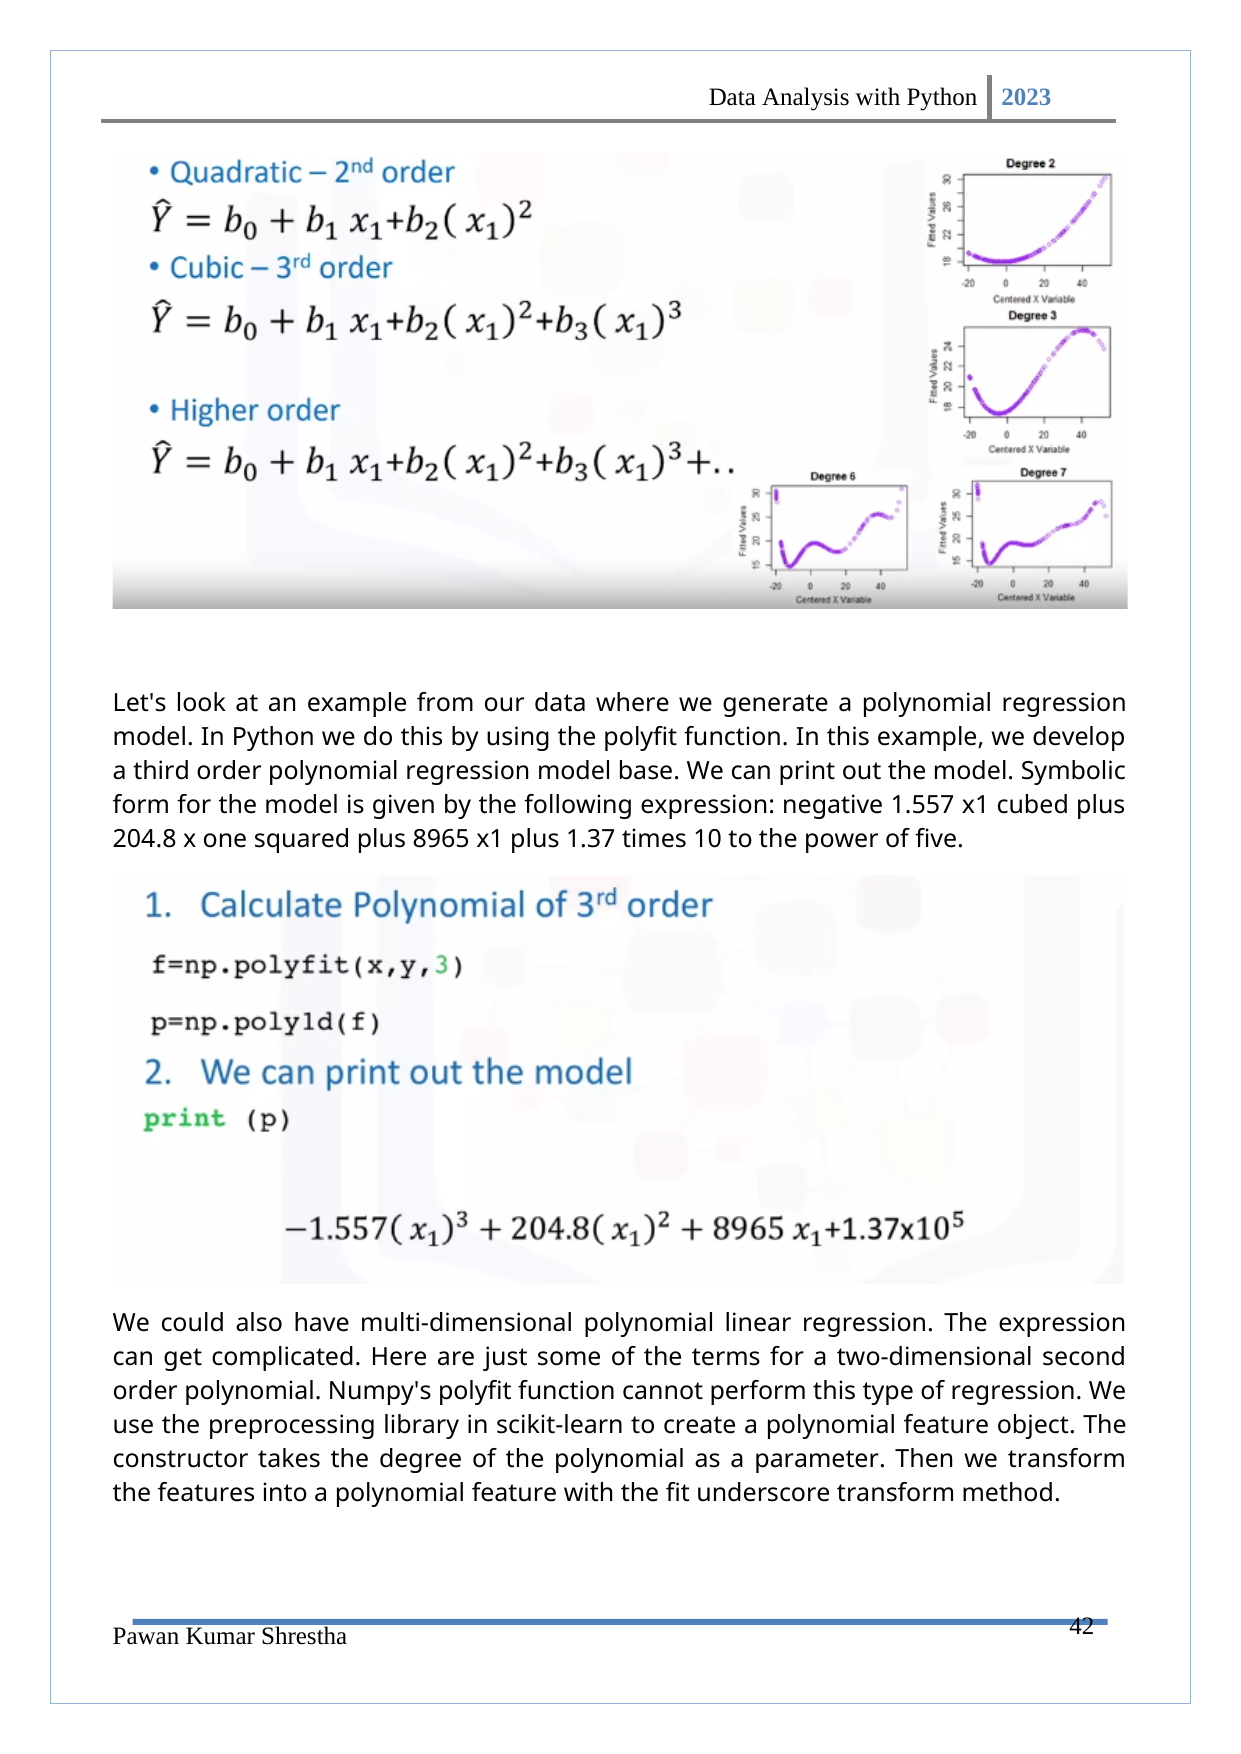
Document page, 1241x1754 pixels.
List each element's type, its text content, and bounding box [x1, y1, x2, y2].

text Let's look at an example from our data where we generate a polynomial regression model. In Python we do this by using the polyfit function. In this example, we develop a third order polynomial regression model base. We can print out the model. Symbolic form for the model is given by the following expression: negative 1.557 x1 cubed plus 204.8 x one squared plus 8965 x1 plus 1.37 times 10 to the power of five. [112, 685, 1128, 855]
picture [112, 152, 1128, 609]
text We could also have multi-dimensional polynomial linear regression. The expression can get complicated. Here are just some of the terms for a two-dimensional second order polynomial. Numpy's polyfit function cannot perform this type of regression. We use the preprocessing library in scikit-learn to create a polynomial feature object. The constructor takes the degree of the polynomial as a parameter. Then we transform the features into a polynomial feature with the fit underscore transform method. [112, 1304, 1128, 1509]
picture [112, 875, 1124, 1284]
